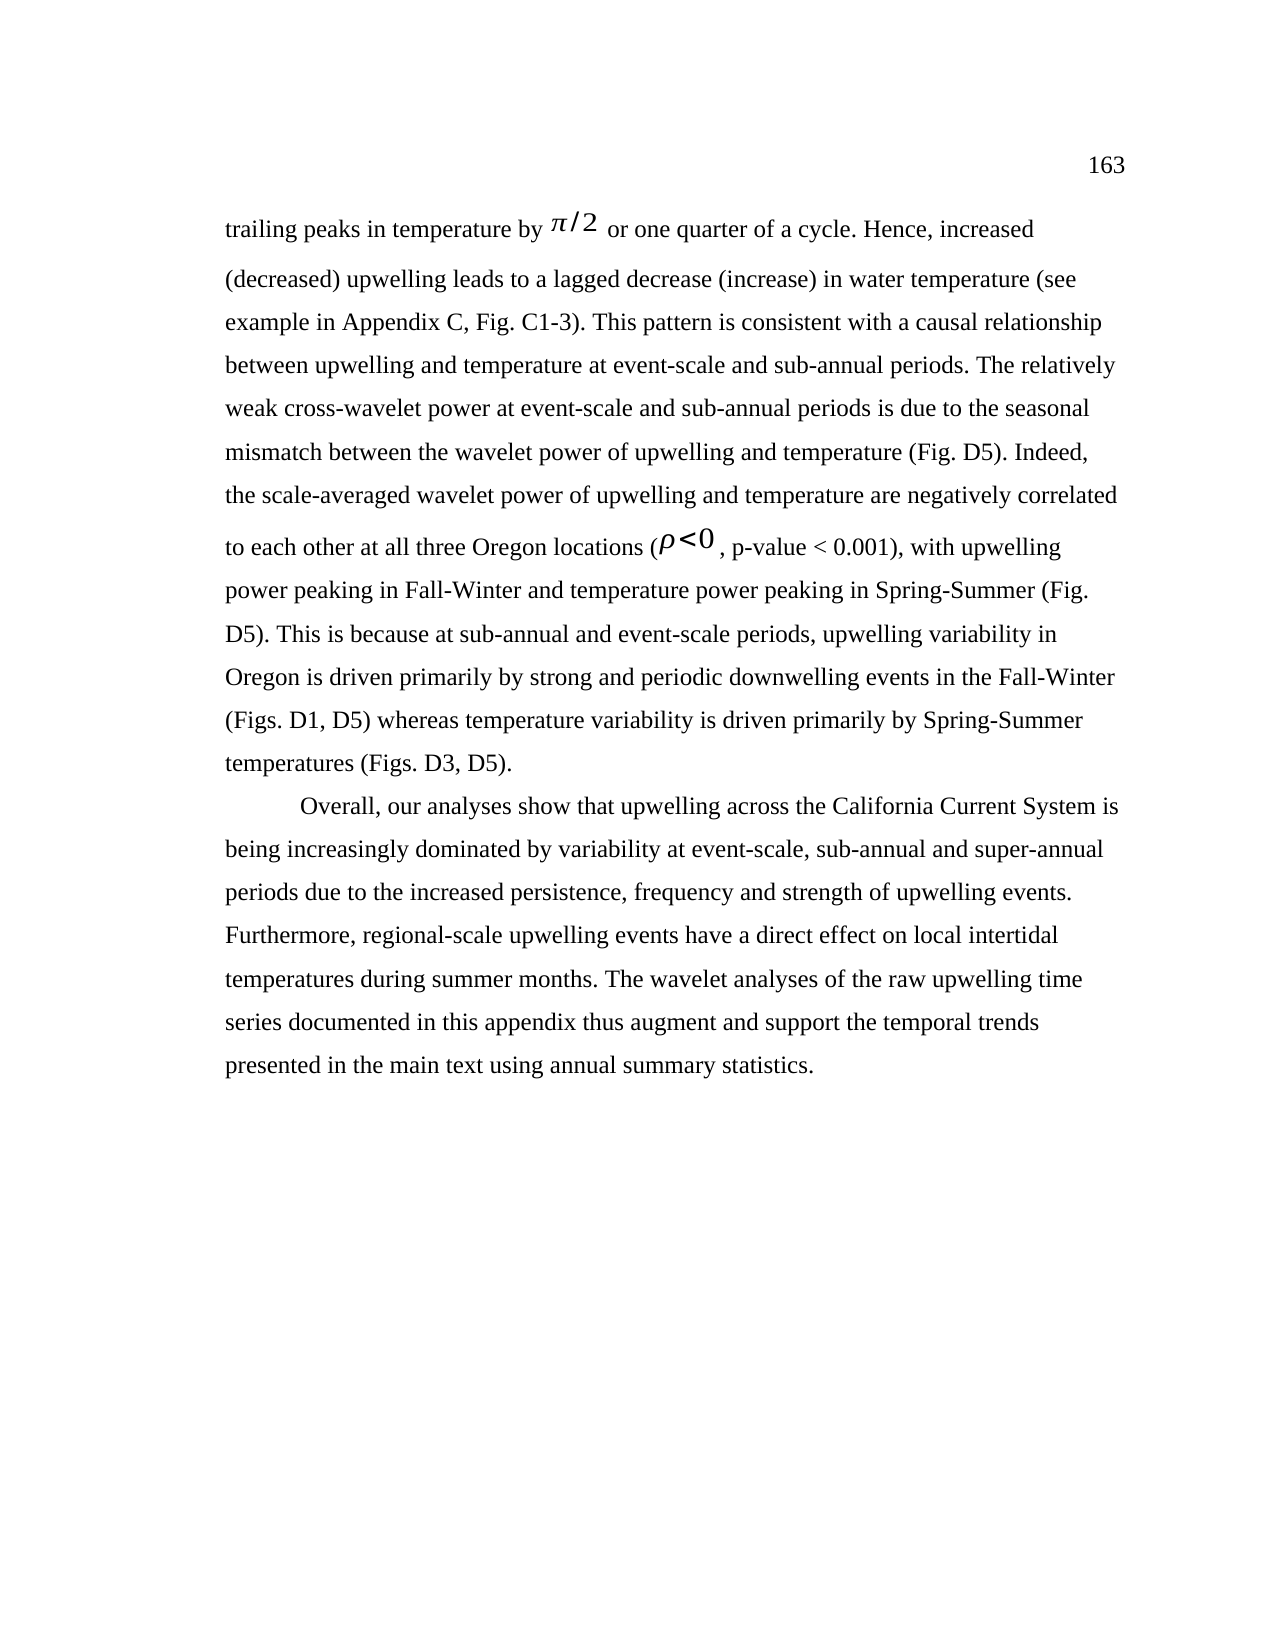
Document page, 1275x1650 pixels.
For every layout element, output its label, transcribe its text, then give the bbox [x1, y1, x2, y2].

text Overall, our analyses show that upwelling across the California Current System is being increasingly dominated by variability at event-scale, sub-annual and super-annual periods due to the increased persistence, frequency and strength of upwelling events. Furthermore, regional-scale upwelling events have a direct effect on local intertidal temperatures during summer months. The wavelet analyses of the raw upwelling time series documented in this appendix thus augment and support the temporal trends presented in the main text using annual summary statistics. [225, 791, 1125, 1079]
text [225, 207, 1125, 777]
